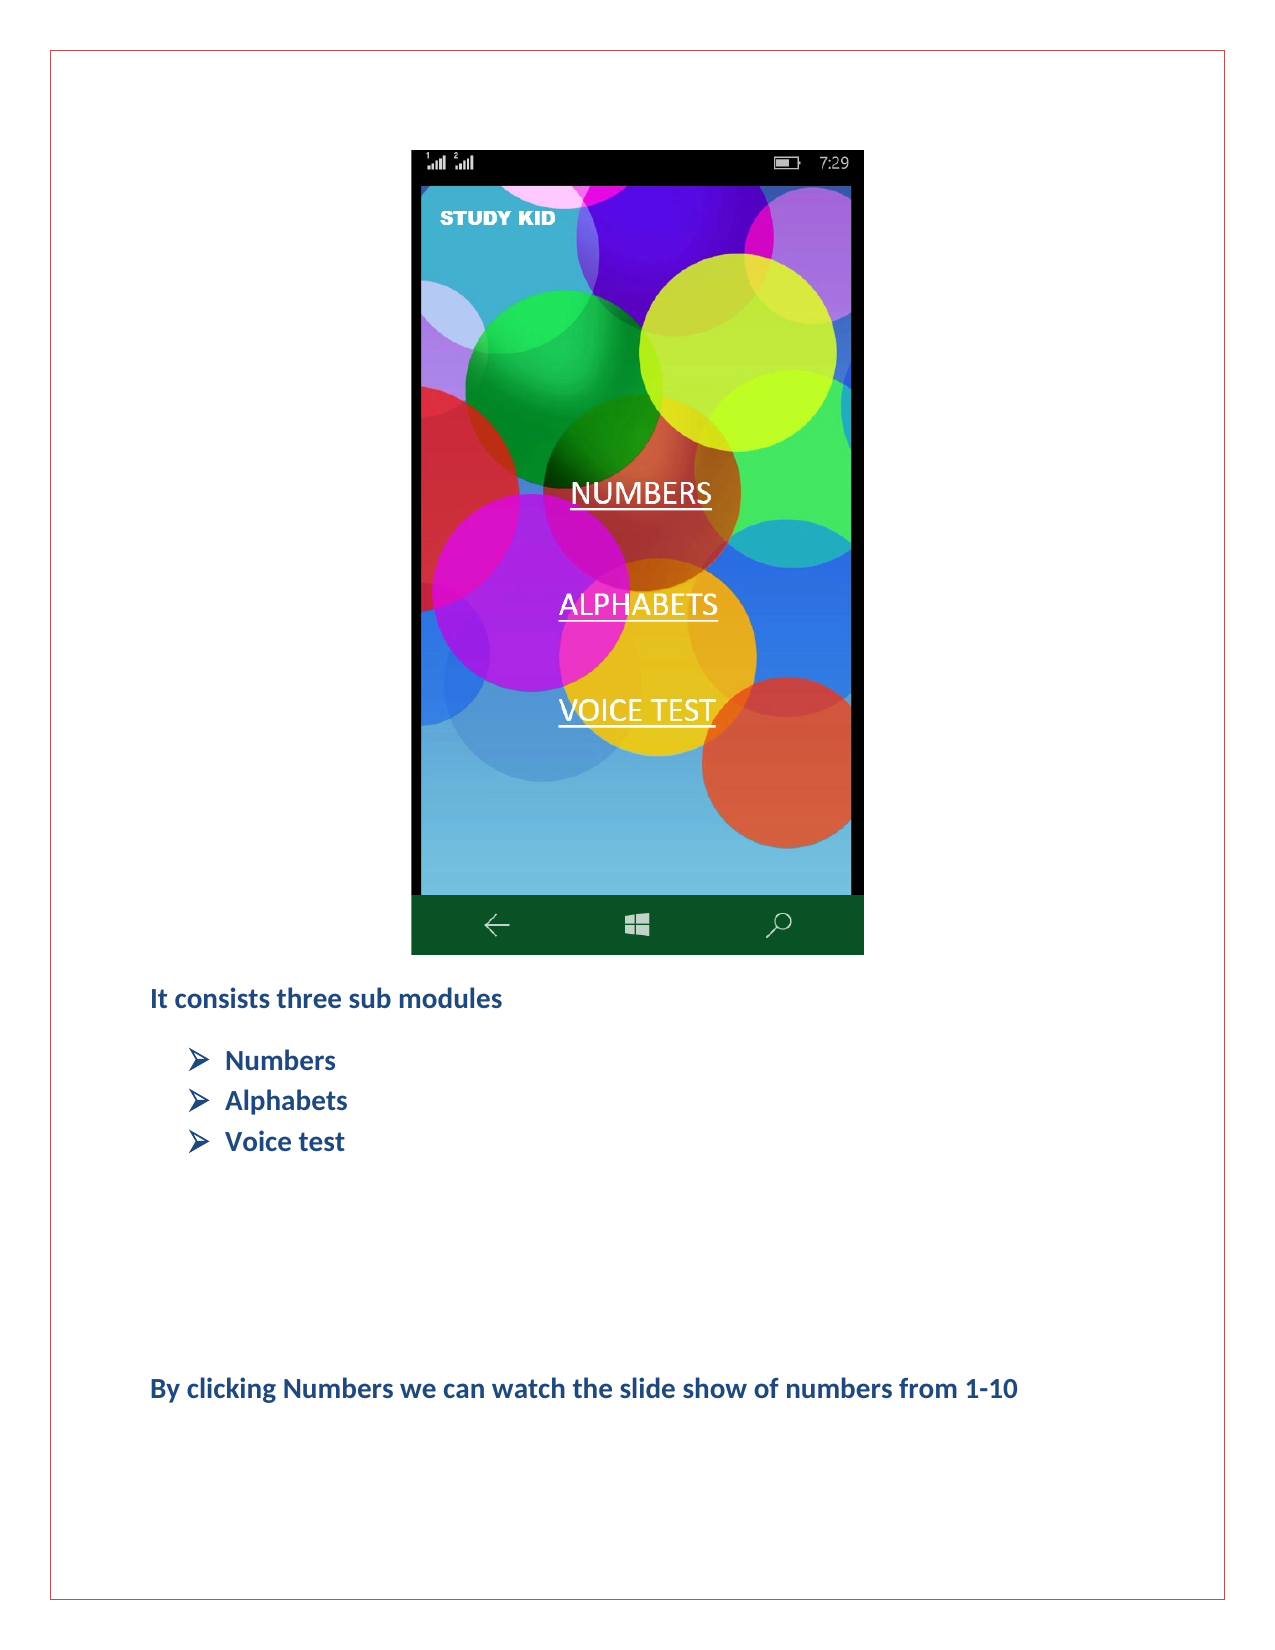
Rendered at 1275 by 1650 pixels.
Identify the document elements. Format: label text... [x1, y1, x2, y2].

list Alphabets [187, 1082, 1125, 1118]
list Numbers [187, 1042, 1125, 1077]
text It consists three sub modules [150, 980, 1125, 1015]
text By clicking Numbers we can watch the slide show of numbers from 1-10 [150, 1371, 1125, 1406]
picture [411, 150, 864, 955]
list Voice test [187, 1123, 1125, 1159]
